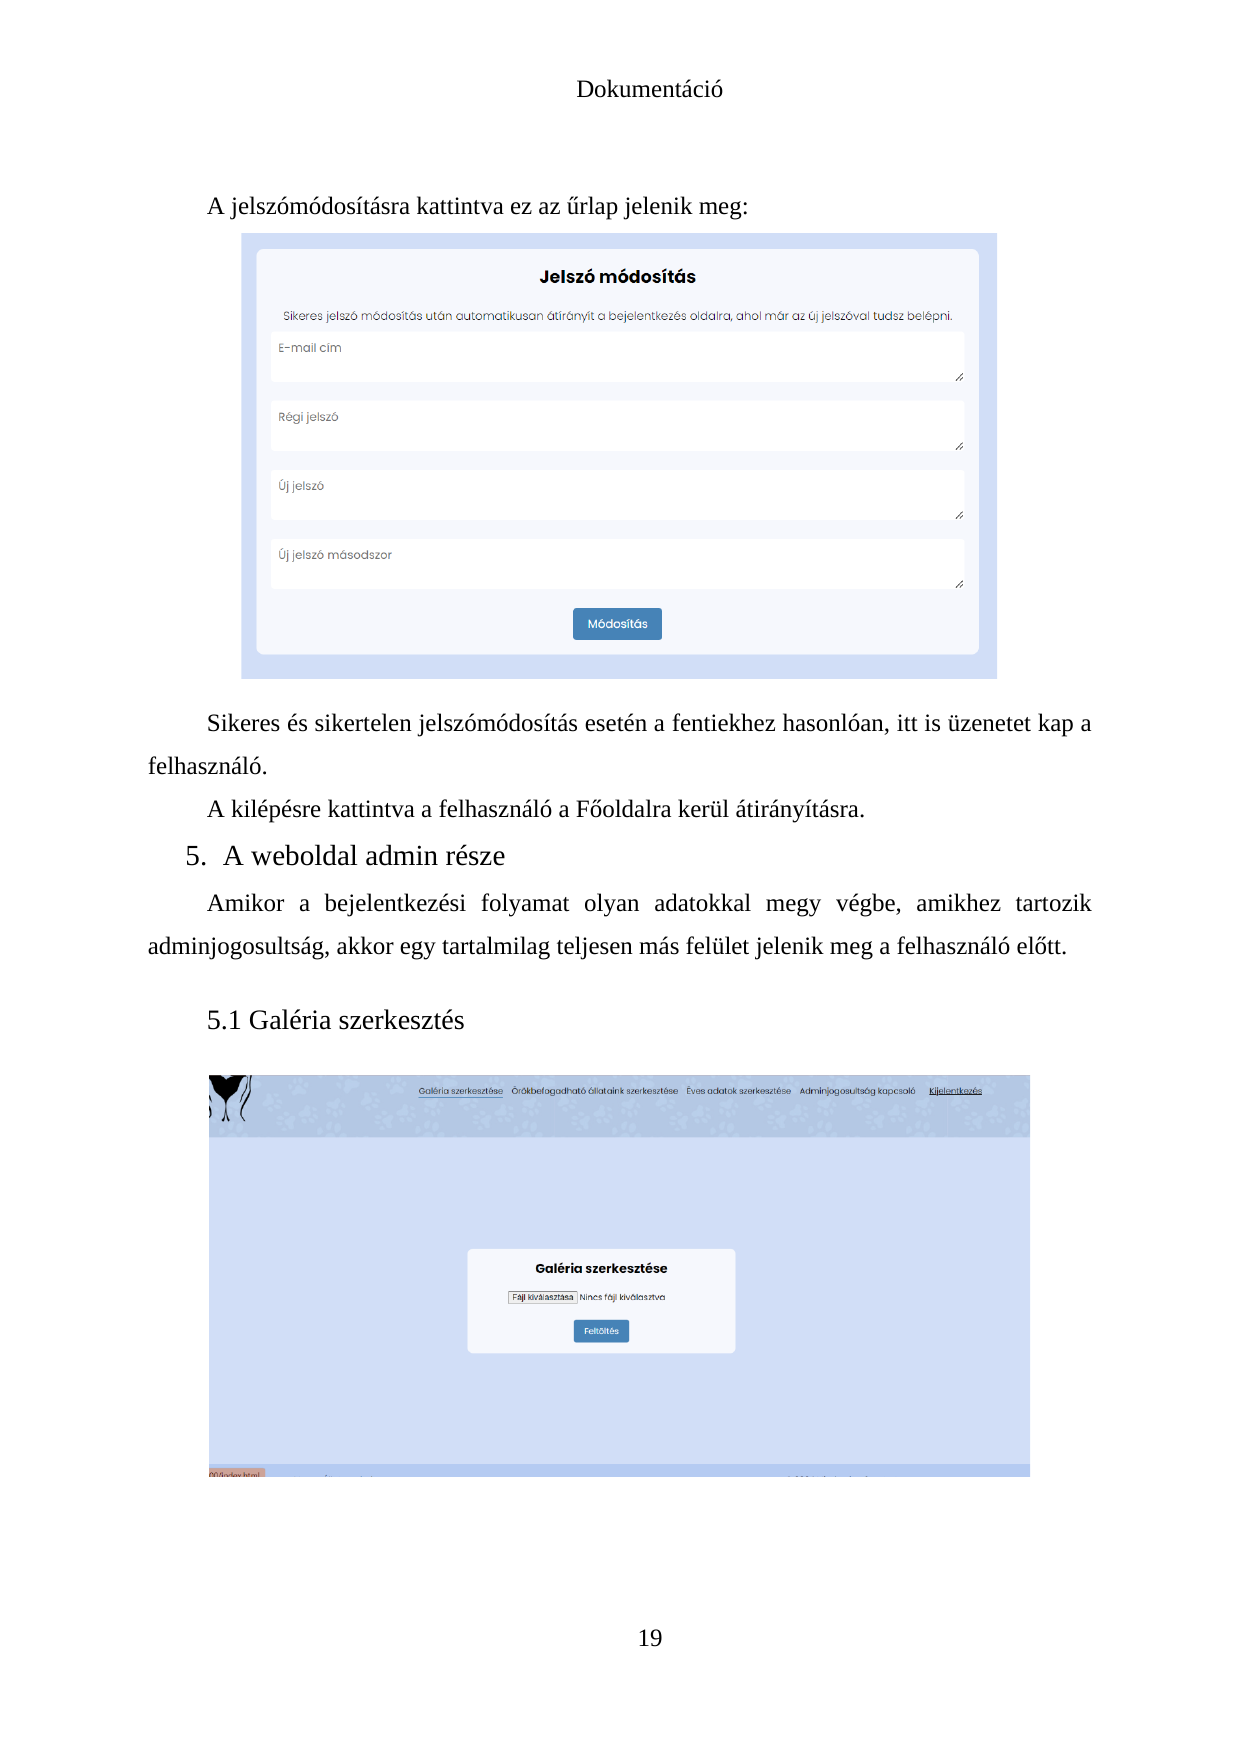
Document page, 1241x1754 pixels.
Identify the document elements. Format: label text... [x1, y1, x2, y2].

subtitle 5.1 Galéria szerkesztés [148, 1003, 1093, 1036]
text A jelszómódosításra kattintva ez az űrlap jelenik meg: [148, 191, 1093, 219]
subtitle A weboldal admin része [185, 838, 1093, 871]
text A kilépésre kattintva a felhasználó a Főoldalra kerül átirányításra. [148, 794, 1093, 823]
picture [240, 233, 997, 678]
text Sikeres és sikertelen jelszómódosítás esetén a fentiekhez hasonlóan, itt is üzenetet kap a felhasználó. [148, 708, 1093, 780]
text Amikor a bejelentkezési folyamat olyan adatokkal megy végbe, amikhez tartozik adminjogosultság, akkor egy tartalmilag teljesen más felület jelenik meg a felhasználó előtt. [148, 888, 1093, 960]
picture [209, 1075, 1030, 1477]
